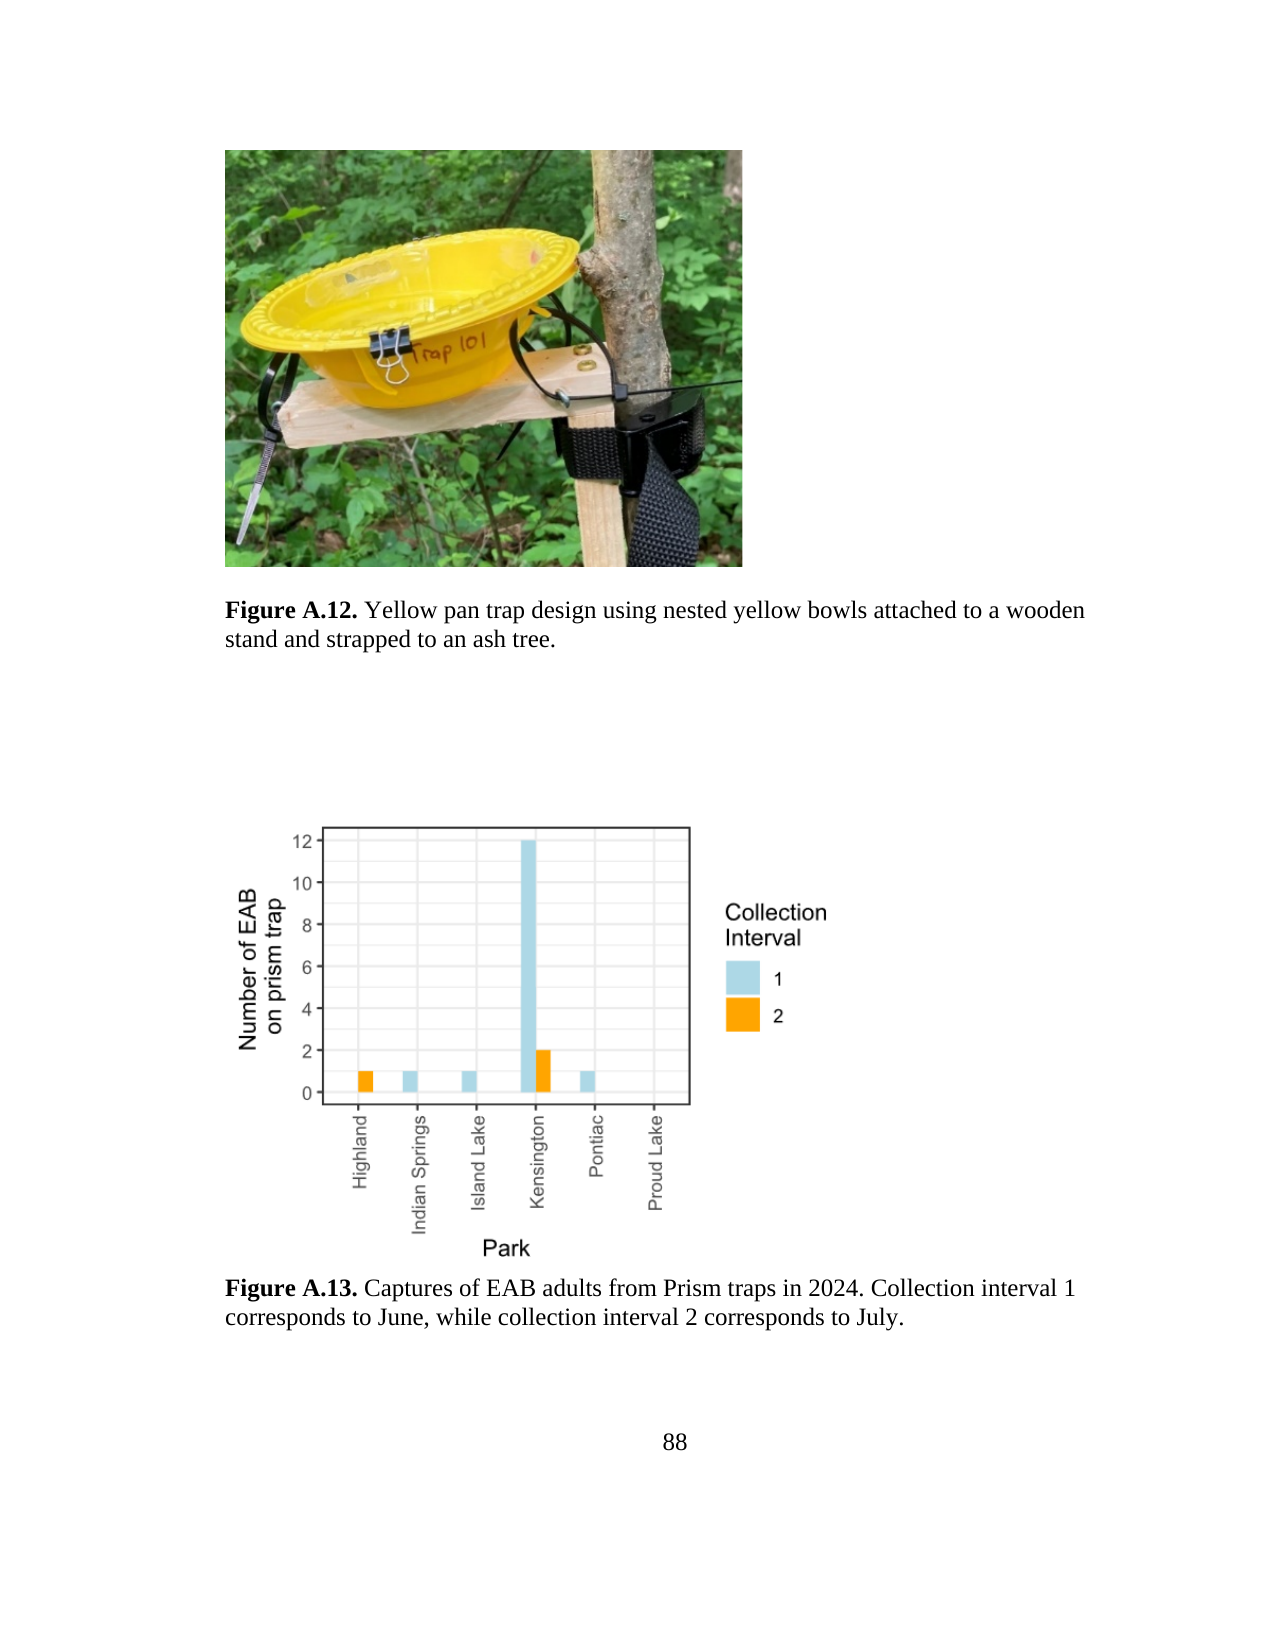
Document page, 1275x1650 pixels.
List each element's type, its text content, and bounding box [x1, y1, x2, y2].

picture [225, 817, 858, 1273]
picture [225, 150, 743, 567]
